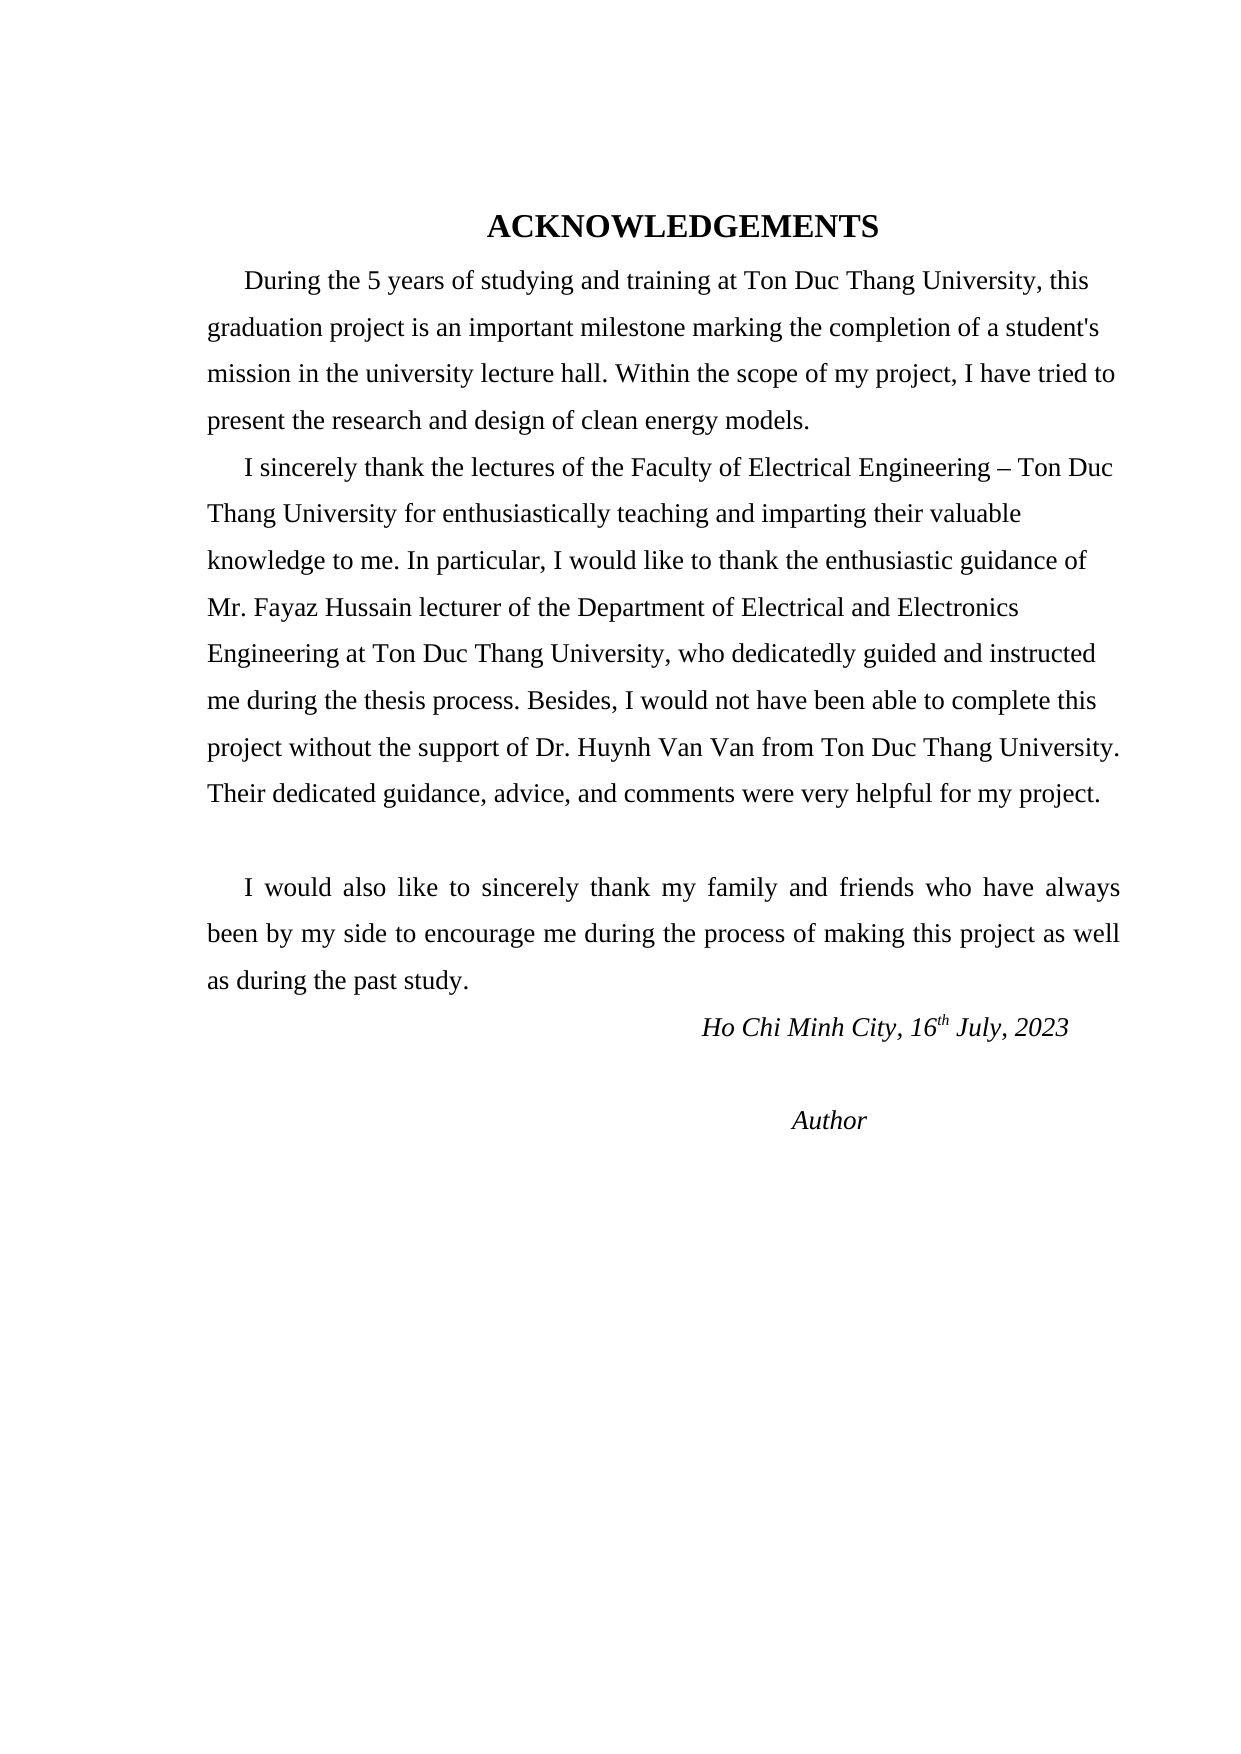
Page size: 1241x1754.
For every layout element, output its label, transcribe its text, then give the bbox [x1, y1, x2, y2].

text Ho Chi Minh City, 16th July, 2023 [688, 1011, 1122, 1089]
text ACKNOWLEDGEMENTS [207, 207, 1122, 245]
text I sincerely thank the lectures of the Faculty of Electrical Engineering – Ton Duc Thang University for enthusiastically teaching and imparting their valuable knowledge to me. In particular, I would like to thank the enthusiastic guidance of Mr. Fayaz Hussain lecturer of the Department of Electrical and Electronics Engineering at Ton Duc Thang University, who dedicatedly guided and instructed me during the thesis process. Besides, I would not have been able to complete this project without the support of Dr. Huynh Van Van from Ton Duc Thang University. Their dedicated guidance, advice, and comments were very helpful for my project. [207, 451, 1122, 809]
text Author [502, 1104, 1122, 1135]
text During the 5 years of studying and training at Ton Duc Thang University, this graduation project is an important milestone marking the completion of a student's mission in the university lecture hall. Within the scope of my project, I have tried to present the research and design of clean energy models. [207, 264, 1122, 435]
text I would also like to sincerely thank my family and friends who have always been by my side to encourage me during the process of making this project as well as during the past study. [207, 871, 1122, 995]
